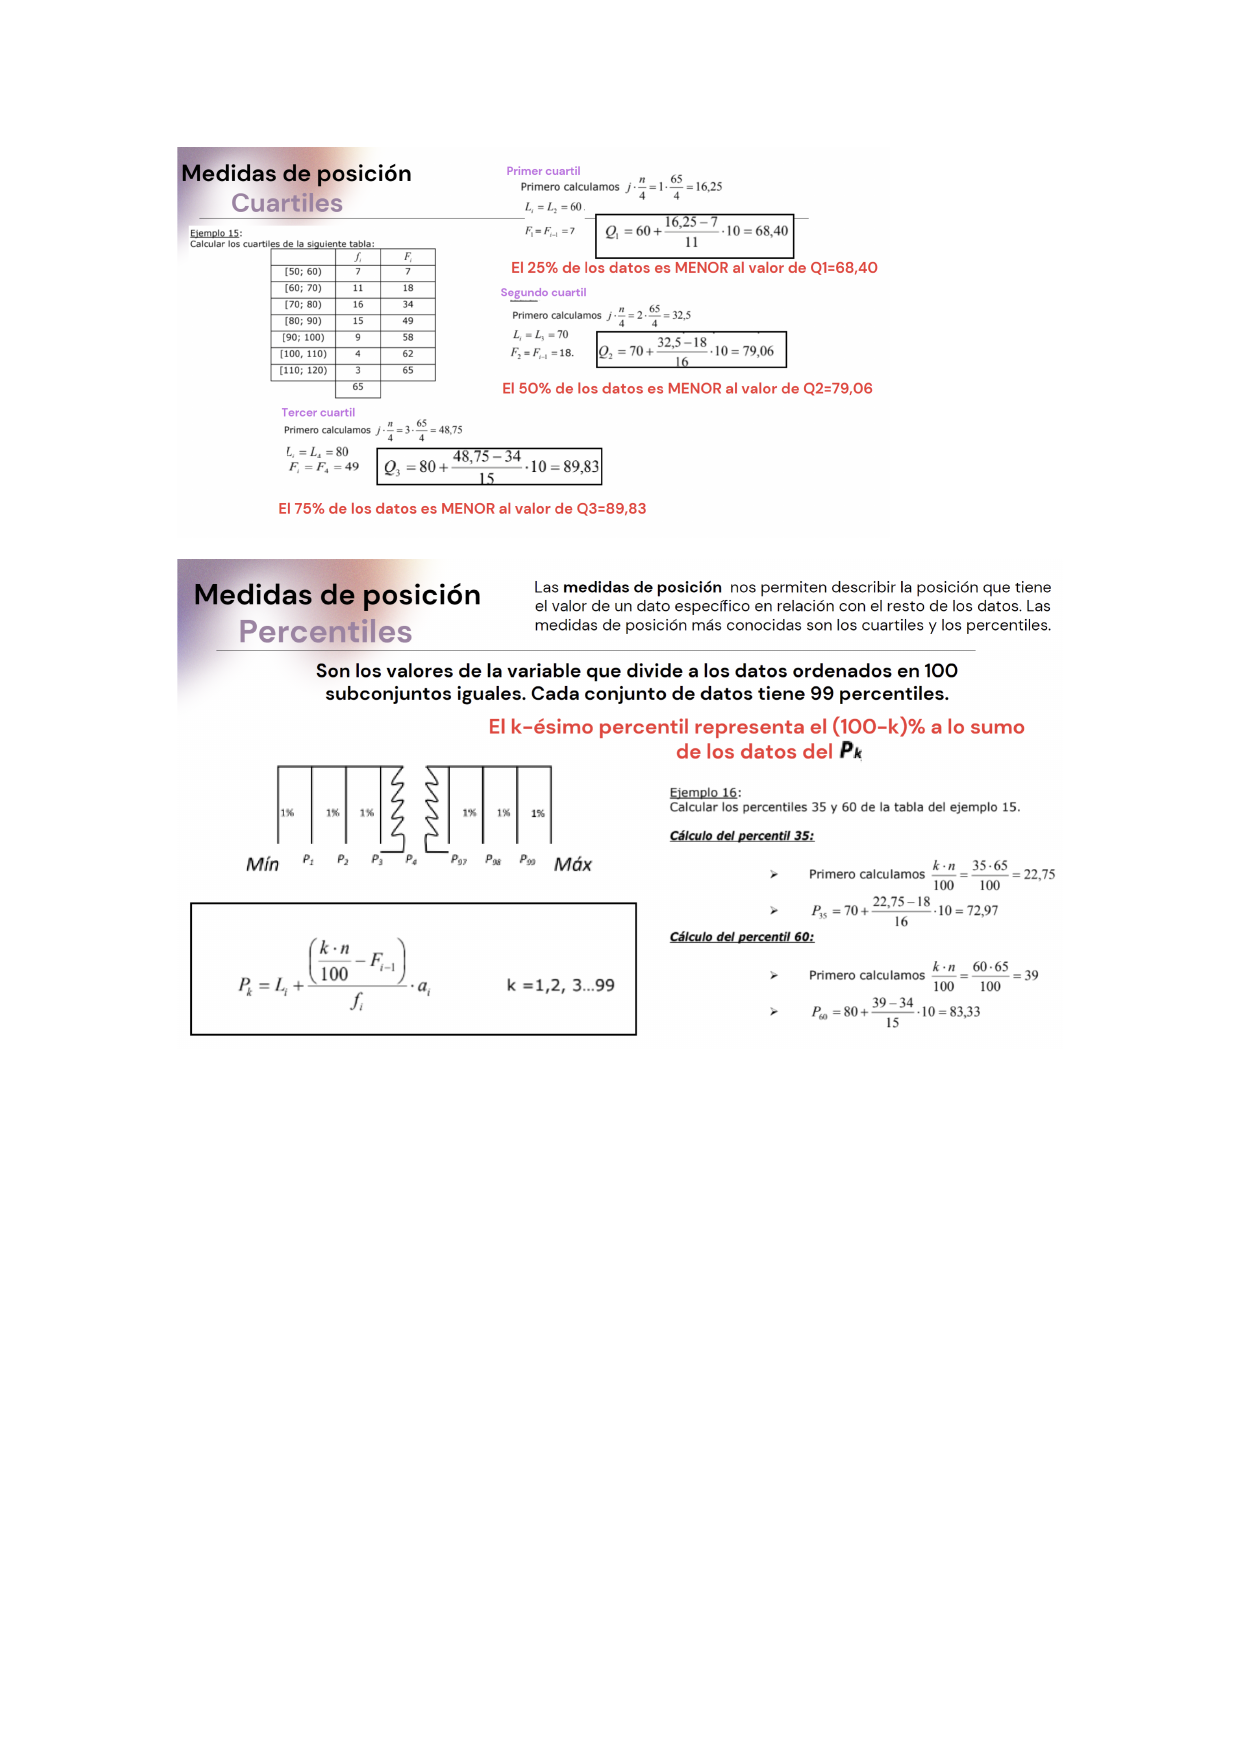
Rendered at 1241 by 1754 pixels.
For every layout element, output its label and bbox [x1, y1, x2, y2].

picture [177, 559, 1063, 1049]
picture [177, 147, 890, 538]
